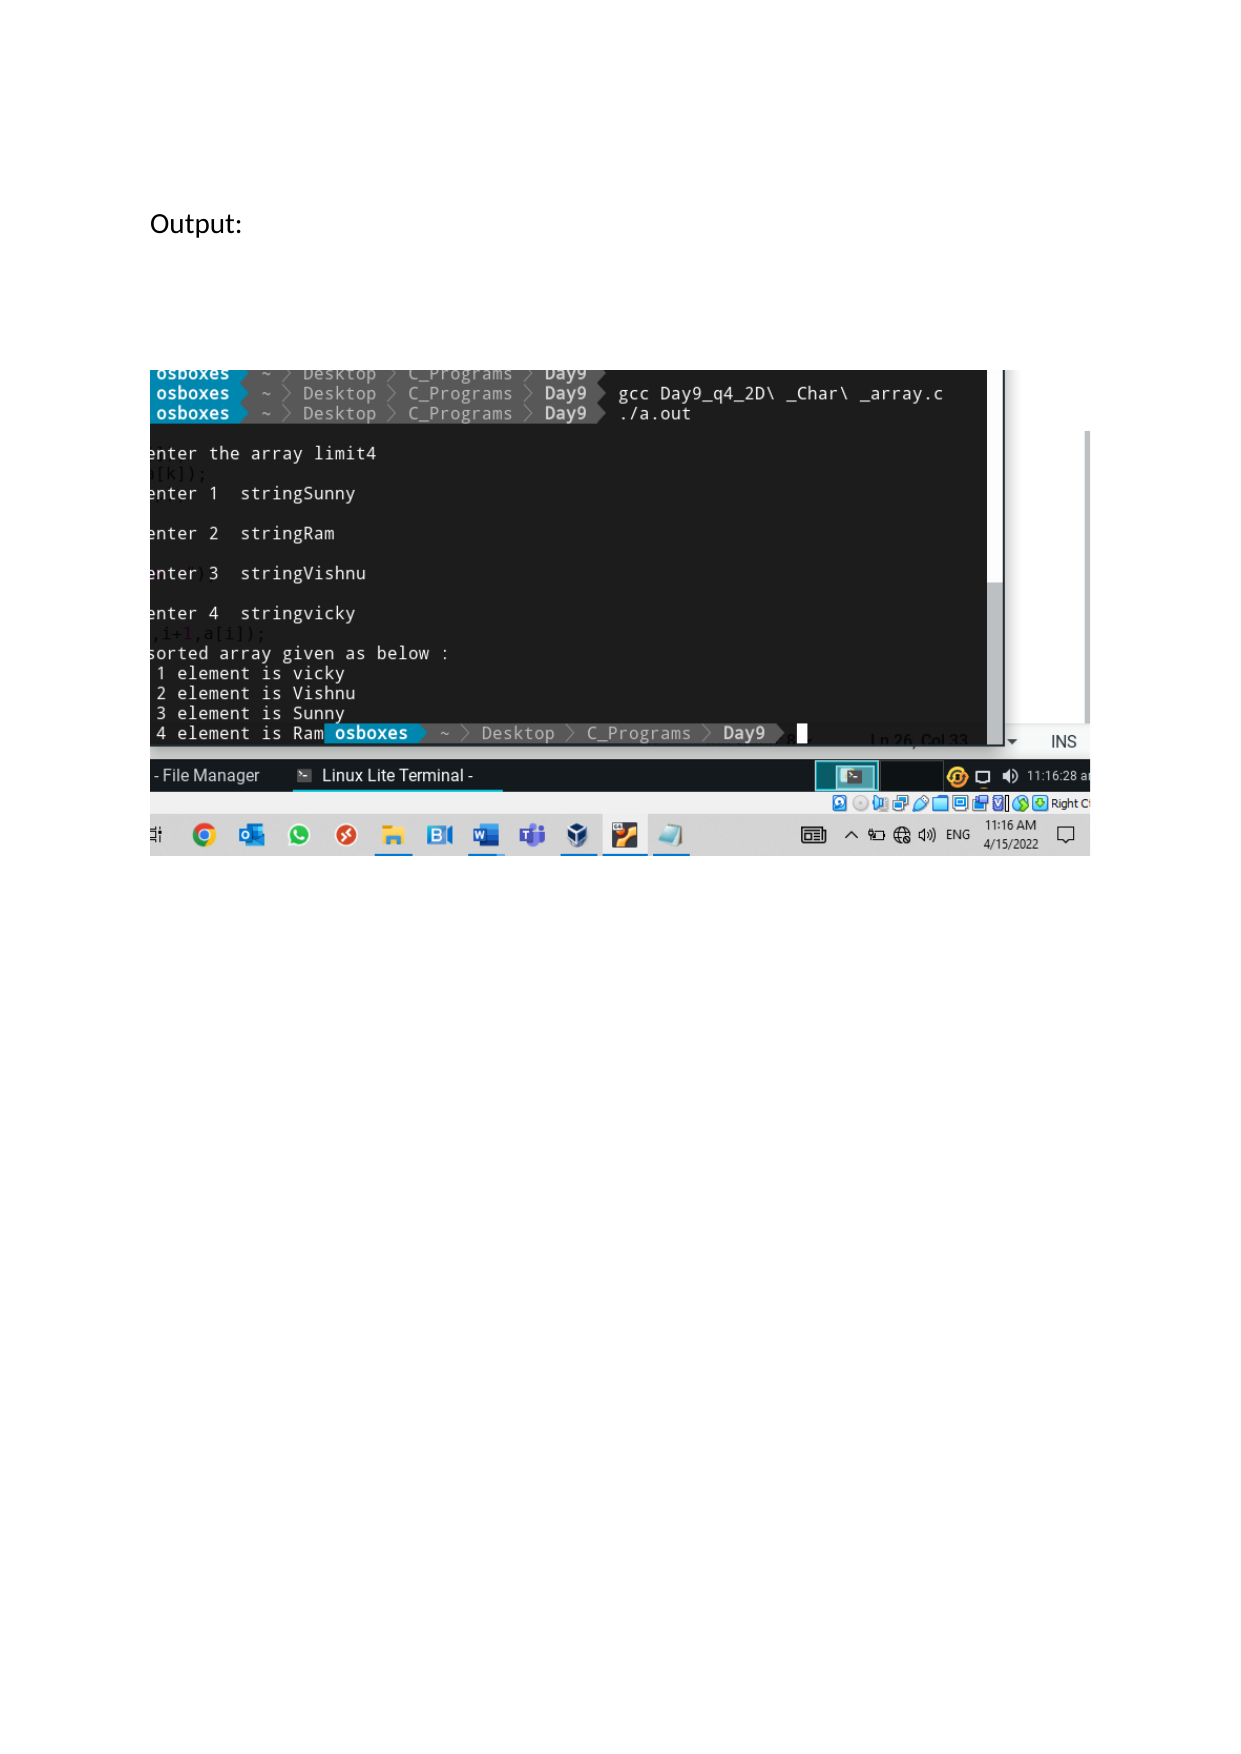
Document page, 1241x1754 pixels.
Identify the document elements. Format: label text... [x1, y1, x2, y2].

picture [158, 390, 166, 399]
picture [200, 390, 207, 399]
picture [158, 410, 166, 419]
picture [169, 370, 176, 379]
picture [189, 390, 198, 399]
picture [210, 370, 218, 379]
picture [150, 370, 1091, 856]
picture [221, 370, 228, 379]
picture [179, 385, 186, 399]
picture [200, 370, 207, 379]
text Output: [150, 205, 1090, 241]
picture [179, 370, 186, 379]
picture [210, 410, 218, 419]
picture [200, 410, 207, 419]
picture [221, 390, 228, 399]
picture [221, 410, 228, 419]
picture [189, 410, 198, 419]
picture [169, 409, 176, 419]
picture [179, 405, 186, 419]
picture [158, 370, 166, 379]
picture [169, 390, 176, 399]
picture [189, 370, 198, 379]
picture [210, 390, 218, 399]
